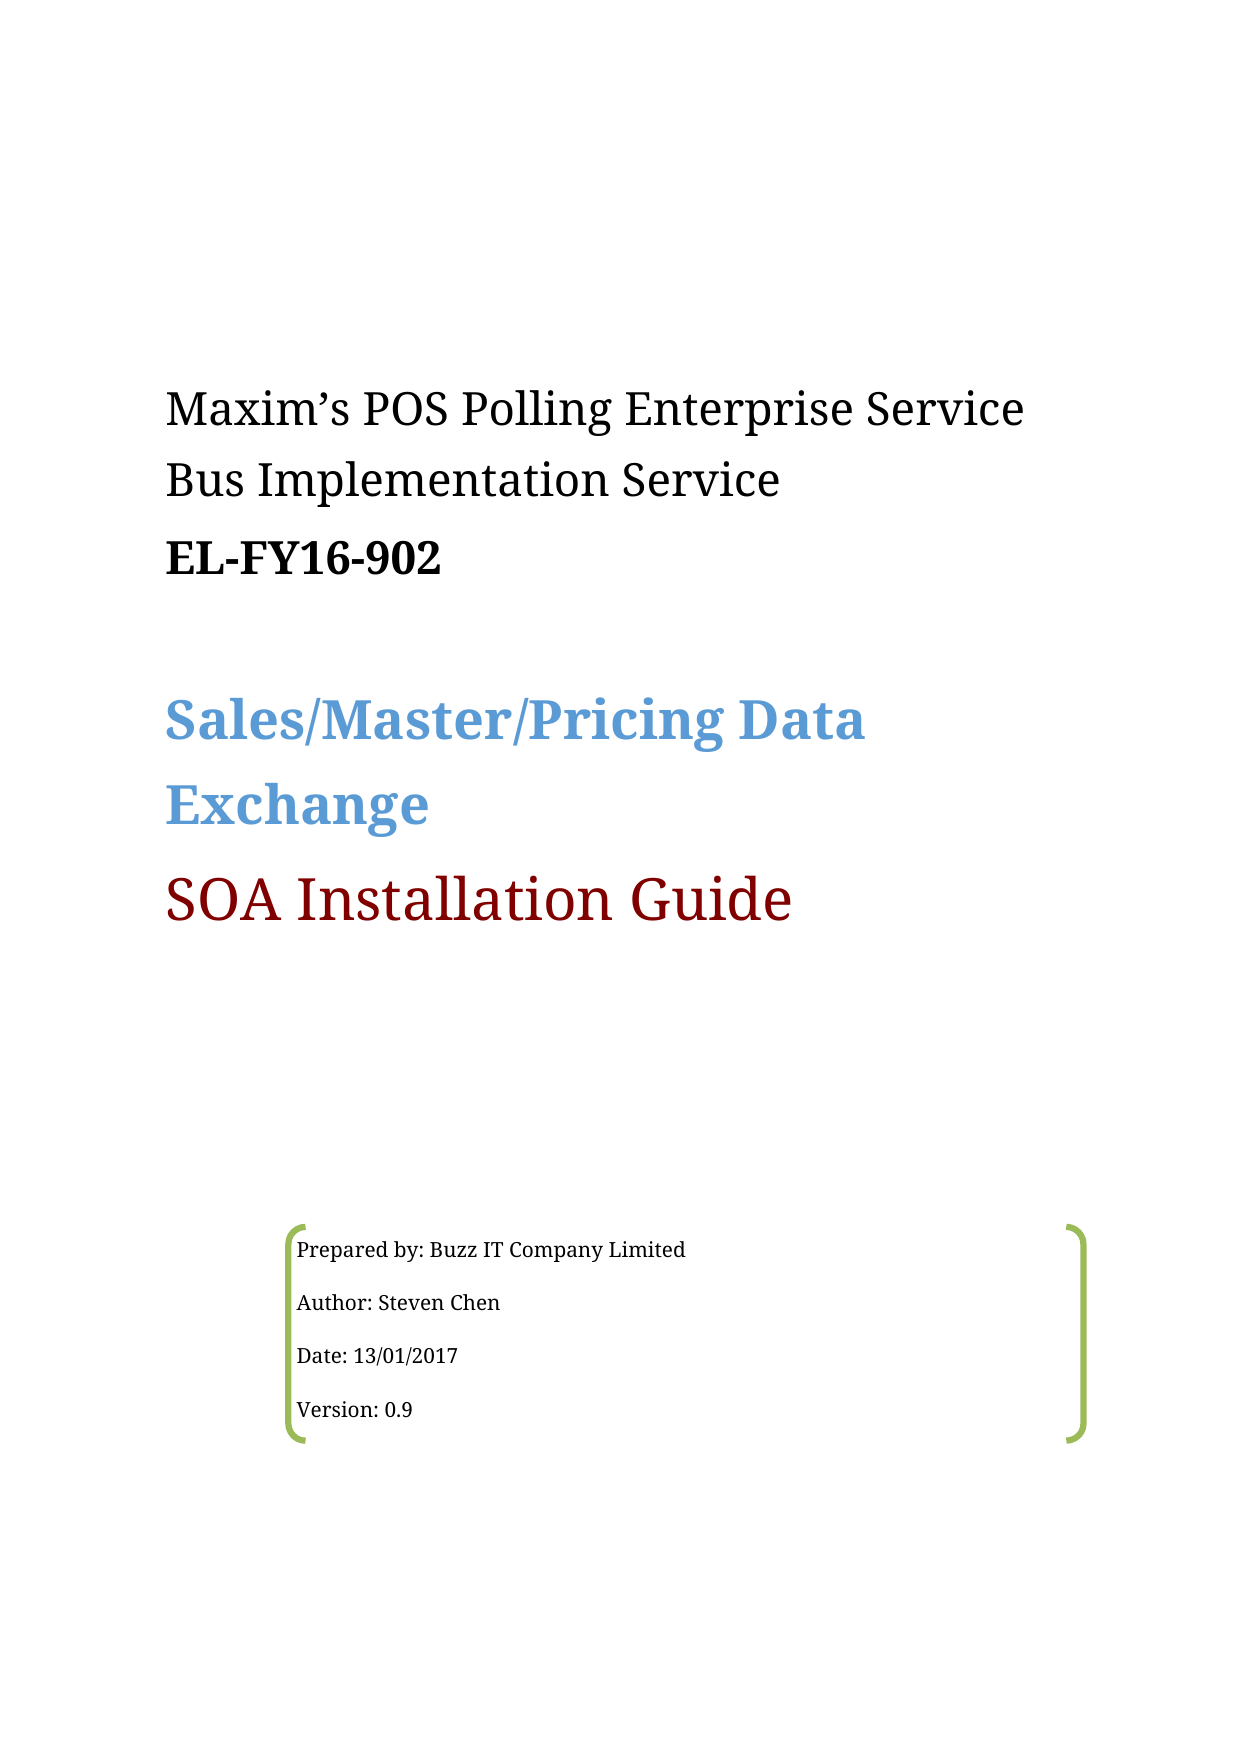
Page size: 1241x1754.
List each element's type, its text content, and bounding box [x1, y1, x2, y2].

text Maxim’s POS Polling Enterprise Service Bus Implementation Service [165, 376, 1077, 510]
text EL-FY16-902 [165, 526, 1077, 588]
text SOA Installation Guide [165, 857, 1077, 937]
text Sales/Master/Pricing Data Exchange [165, 682, 1077, 840]
